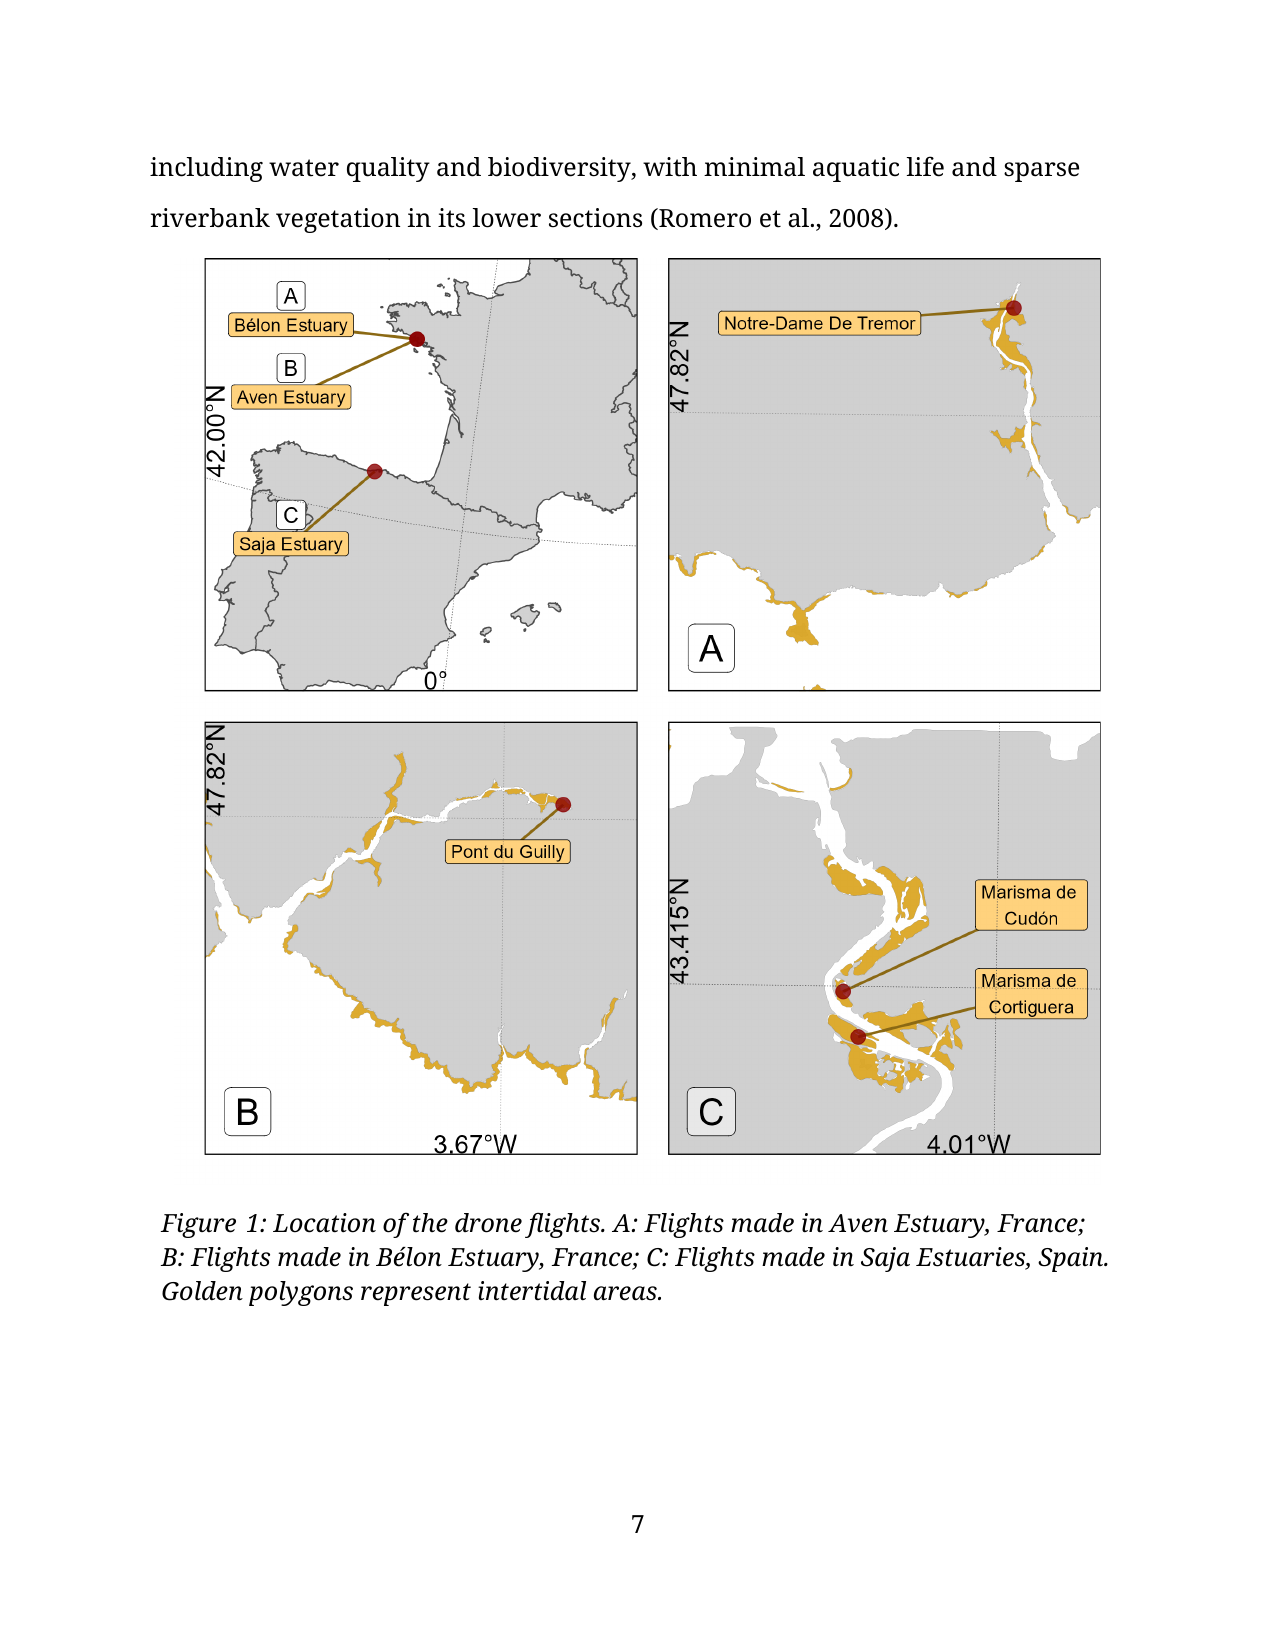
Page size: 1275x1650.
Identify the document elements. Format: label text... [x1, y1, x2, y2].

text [150, 150, 1125, 235]
table_header Figure 1: Location of the drone flights. A: Flights made in Aven Estuary, France; B: Flights made in Bélon Estuary, France; C: Flights made in Saja Estuaries, Spain. Golden polygons represent intertidal areas. [150, 258, 1125, 1320]
picture [174, 258, 1101, 1185]
